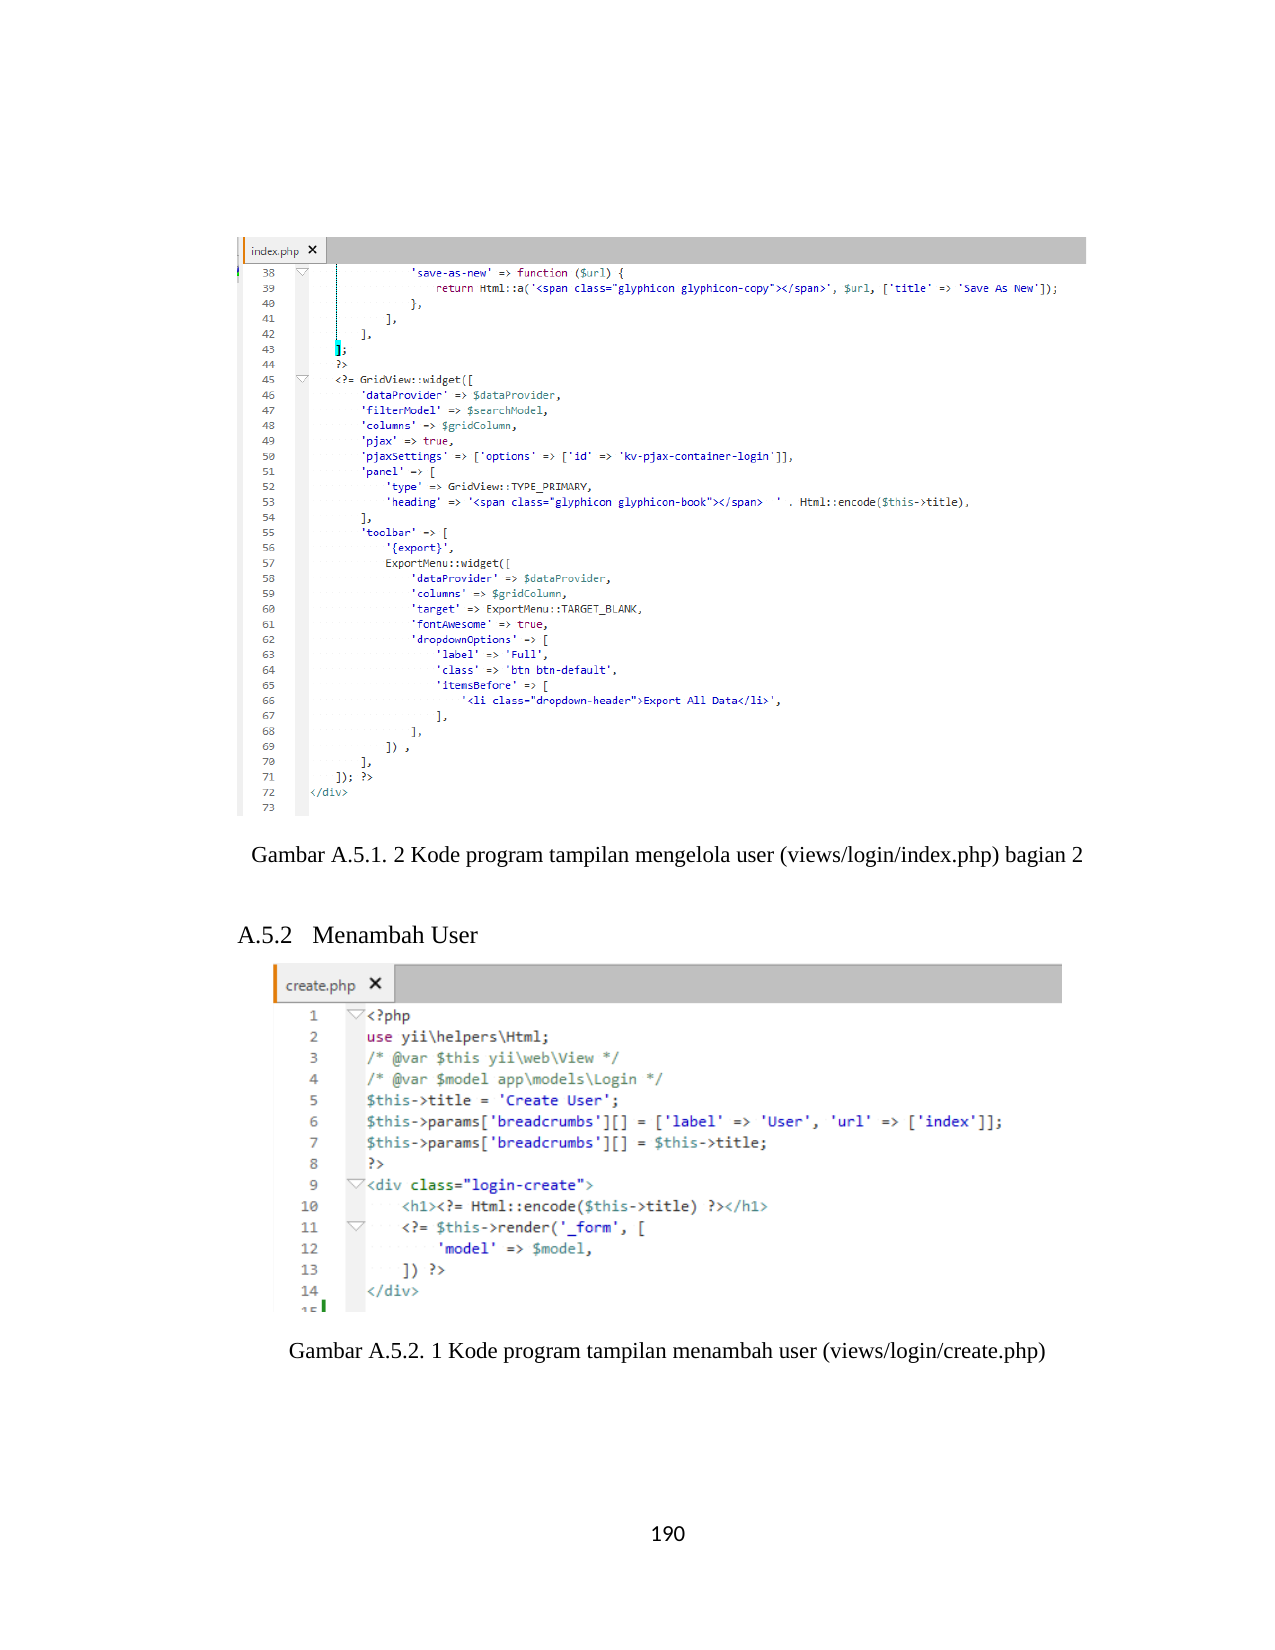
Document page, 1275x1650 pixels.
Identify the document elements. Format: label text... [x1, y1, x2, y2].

picture [273, 963, 1062, 1312]
picture [237, 237, 1087, 816]
subtitle Menambah User [237, 920, 1098, 949]
text Gambar A.5.1. 2 Kode program tampilan mengelola user (views/login/index.php) bagian 2 [237, 841, 1098, 867]
